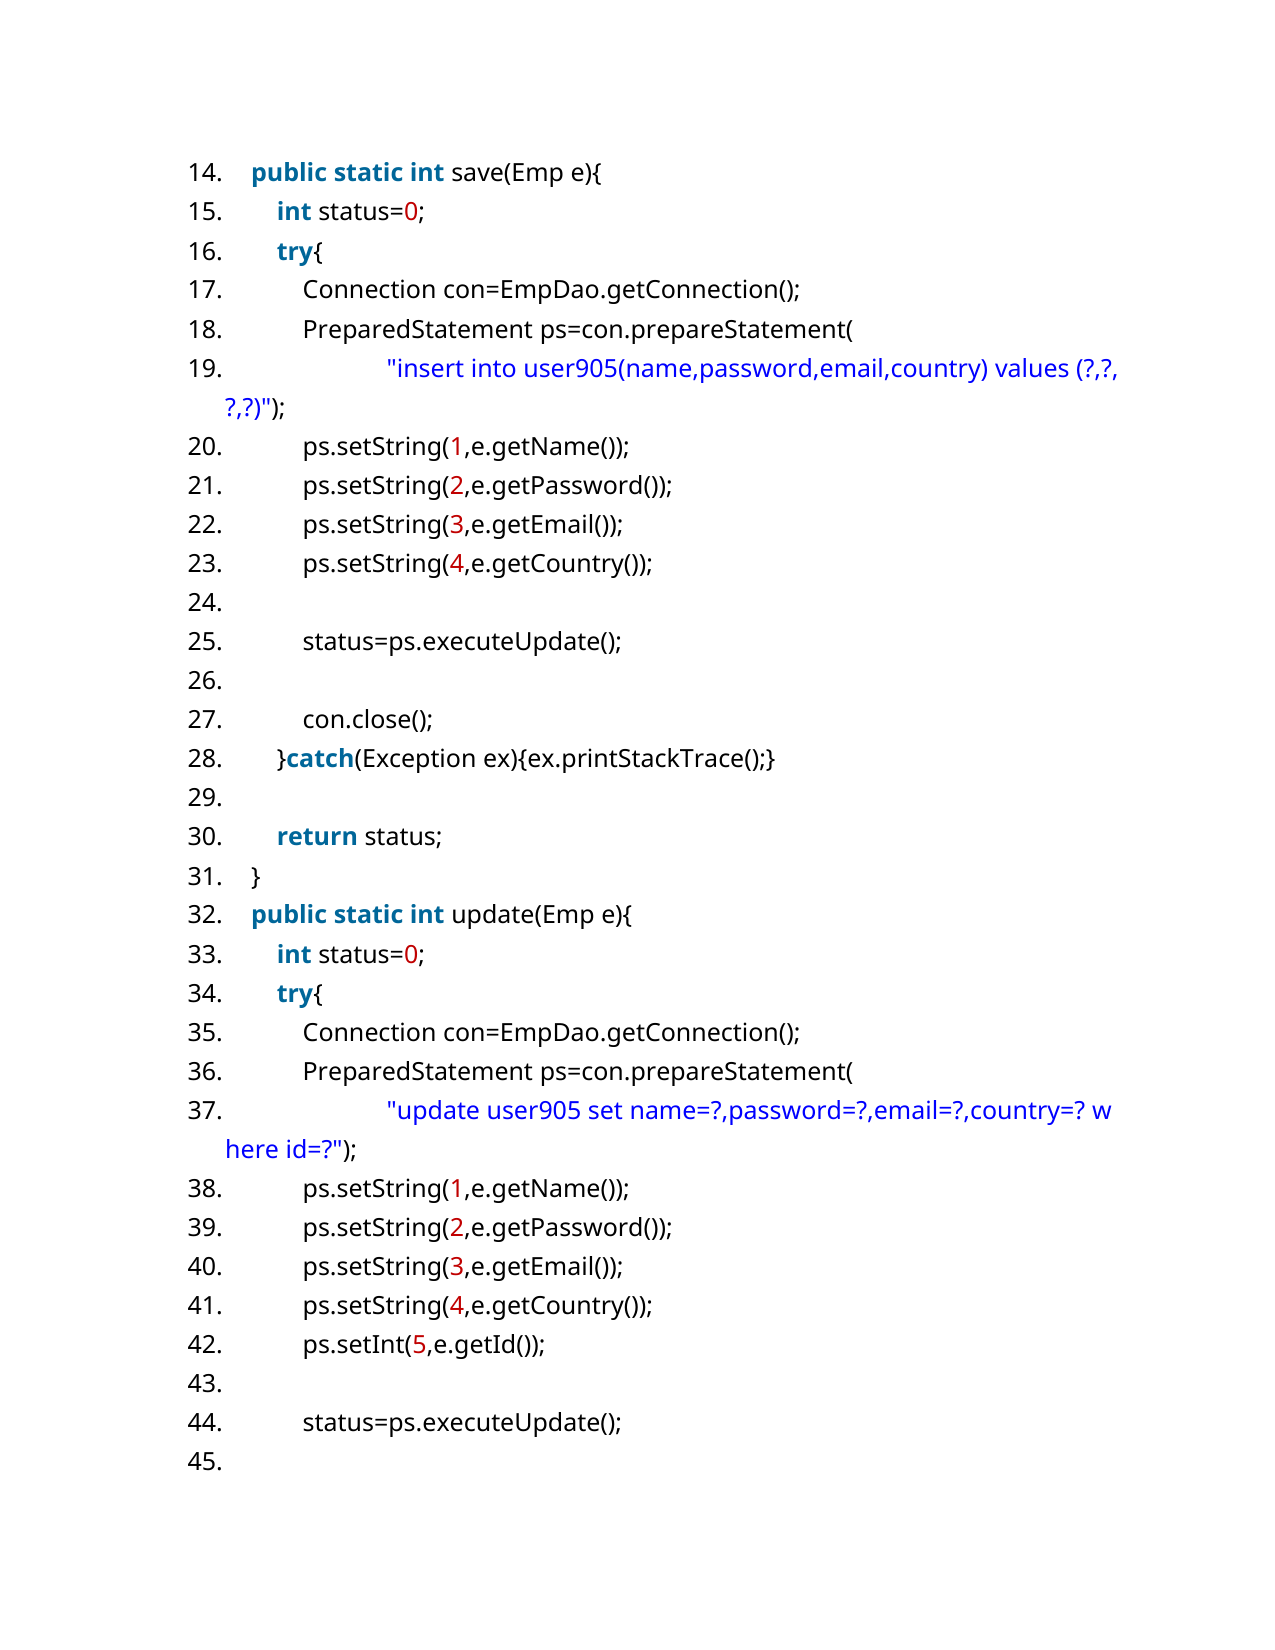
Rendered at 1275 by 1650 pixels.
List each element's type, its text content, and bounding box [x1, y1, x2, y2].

list try{ [187, 228, 1125, 267]
list try{ [187, 970, 1125, 1009]
list "update user905 set name=?,password=?,email=?,country=? where id=?"); [187, 1087, 1125, 1166]
list "insert into user905(name,password,email,country) values (?,?,?,?)"); [187, 345, 1125, 423]
list public static int save(Emp e){ [187, 150, 1125, 189]
list }catch(Exception ex){ex.printStackTrace();} [187, 736, 1125, 775]
list con.close(); [187, 697, 1125, 736]
list ps.setString(4,e.getCountry()); [187, 1283, 1125, 1322]
list PreparedStatement ps=con.prepareStatement( [187, 306, 1125, 345]
list Connection con=EmpDao.getConnection(); [187, 1009, 1125, 1048]
list ps.setString(3,e.getEmail()); [187, 1244, 1125, 1283]
list return status; [187, 814, 1125, 853]
list status=ps.executeUpdate(); [187, 619, 1125, 658]
list public static int update(Emp e){ [187, 892, 1125, 931]
list status=ps.executeUpdate(); [187, 1400, 1125, 1439]
list ps.setString(1,e.getName()); [187, 423, 1125, 462]
list ps.setString(1,e.getName()); [187, 1166, 1125, 1205]
list PreparedStatement ps=con.prepareStatement( [187, 1048, 1125, 1087]
list ps.setString(2,e.getPassword()); [187, 462, 1125, 502]
list ps.setString(4,e.getCountry()); [187, 541, 1125, 580]
list ps.setString(3,e.getEmail()); [187, 502, 1125, 541]
list } [187, 853, 1125, 892]
list Connection con=EmpDao.getConnection(); [187, 267, 1125, 306]
list ps.setInt(5,e.getId()); [187, 1322, 1125, 1361]
list int status=0; [187, 189, 1125, 228]
list ps.setString(2,e.getPassword()); [187, 1205, 1125, 1244]
list int status=0; [187, 931, 1125, 970]
